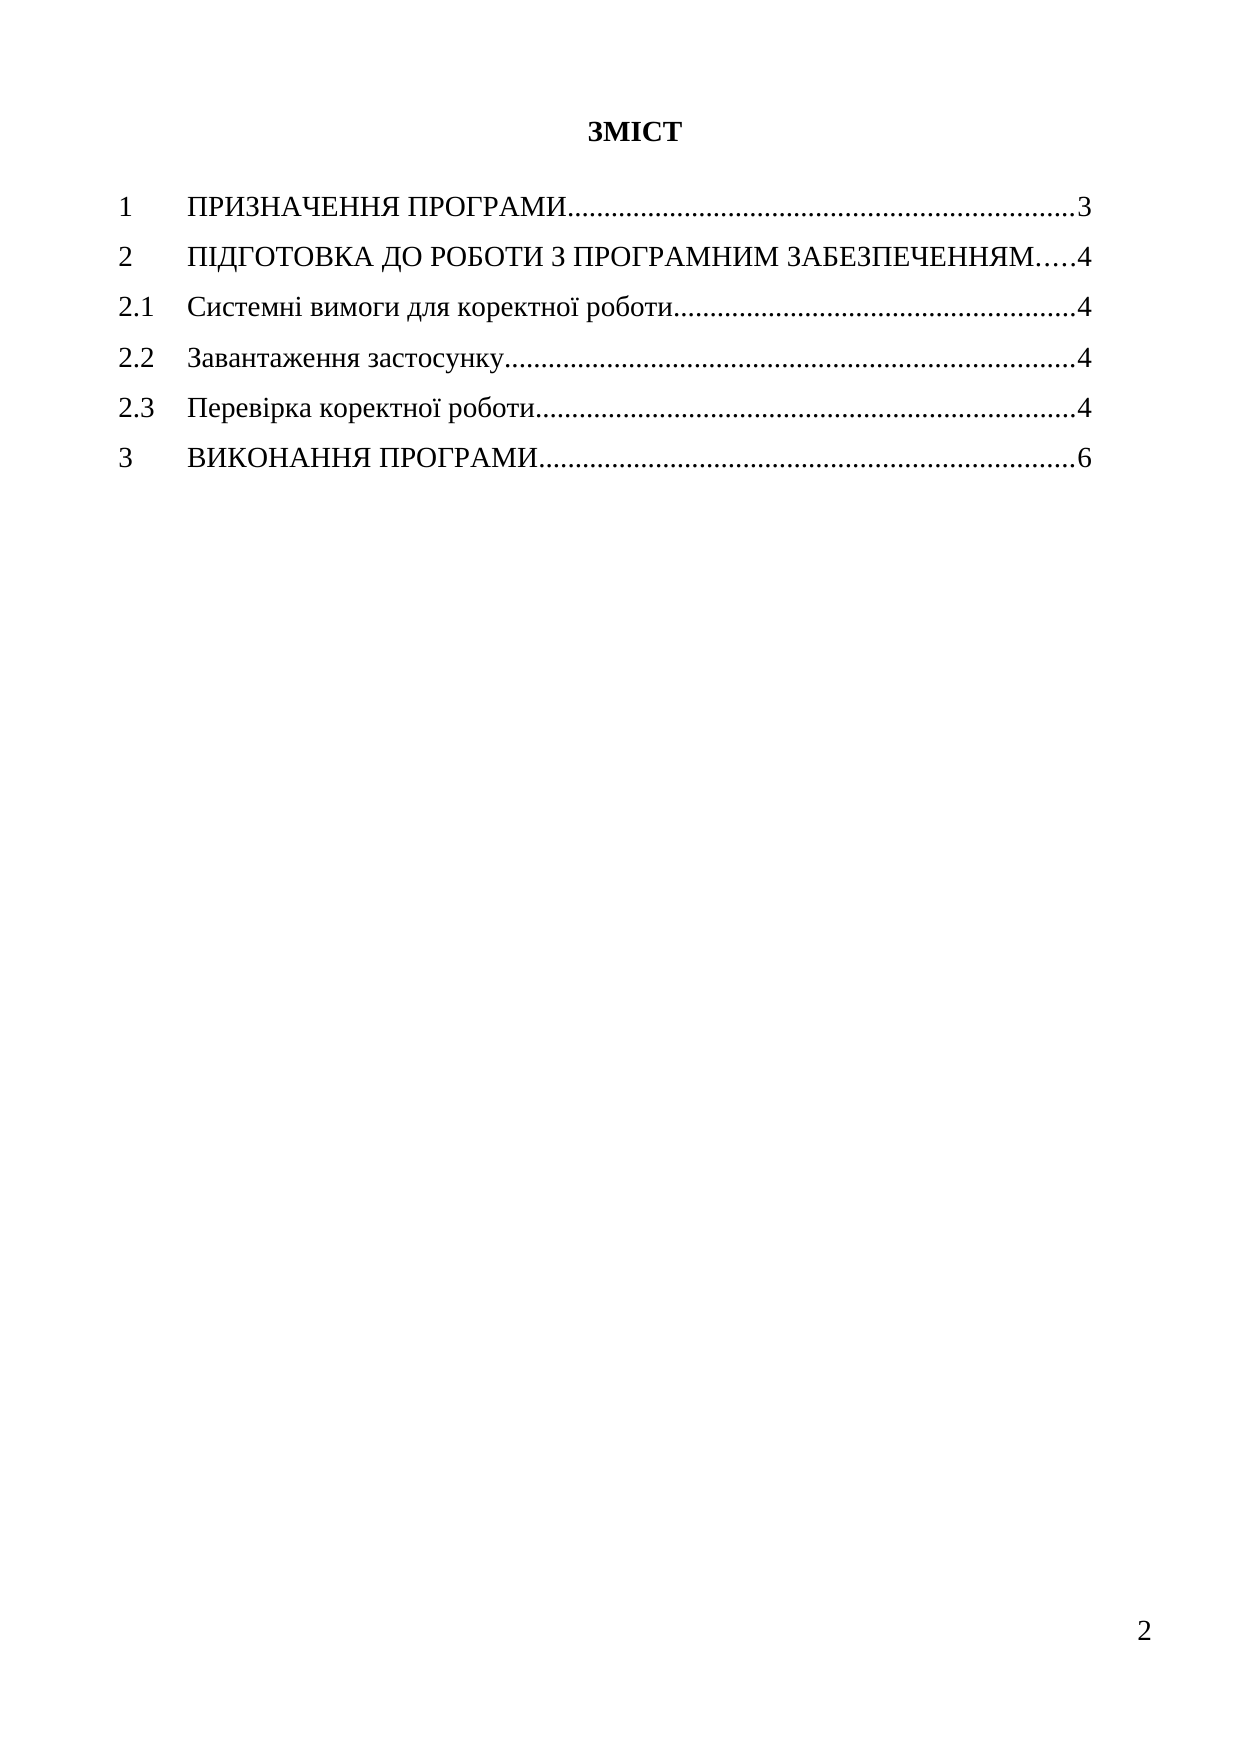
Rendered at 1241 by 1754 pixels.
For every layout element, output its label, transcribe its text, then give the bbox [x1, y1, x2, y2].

text зміст [118, 114, 1152, 147]
